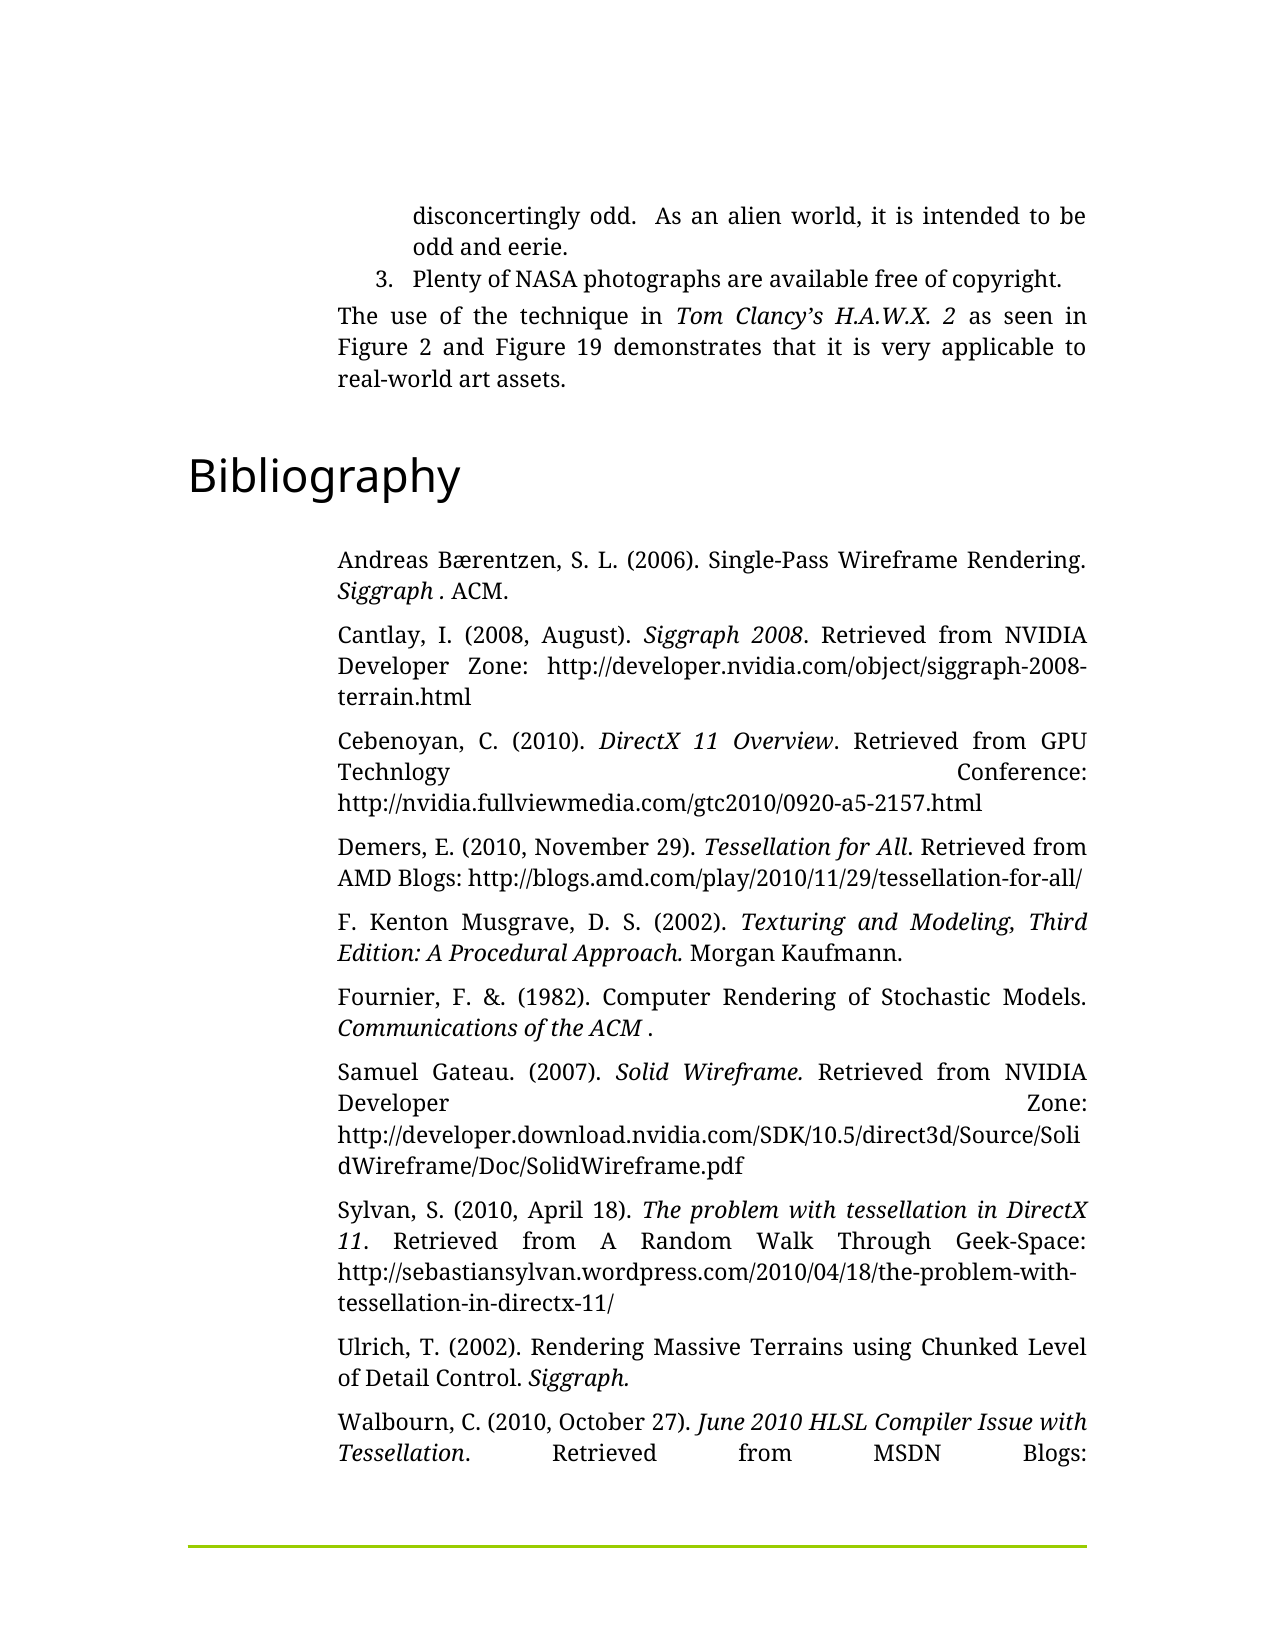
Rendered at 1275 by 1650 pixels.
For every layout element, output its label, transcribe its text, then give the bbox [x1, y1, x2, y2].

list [375, 200, 1087, 262]
list Plenty of NASA photographs are available free of copyright. [375, 262, 1087, 294]
text The use of the technique in Tom Clancy’s H.A.W.X. 2 as seen in Figure 2 and Figure 19 demonstrates that it is very applicable to real-world art assets. [337, 300, 1087, 394]
